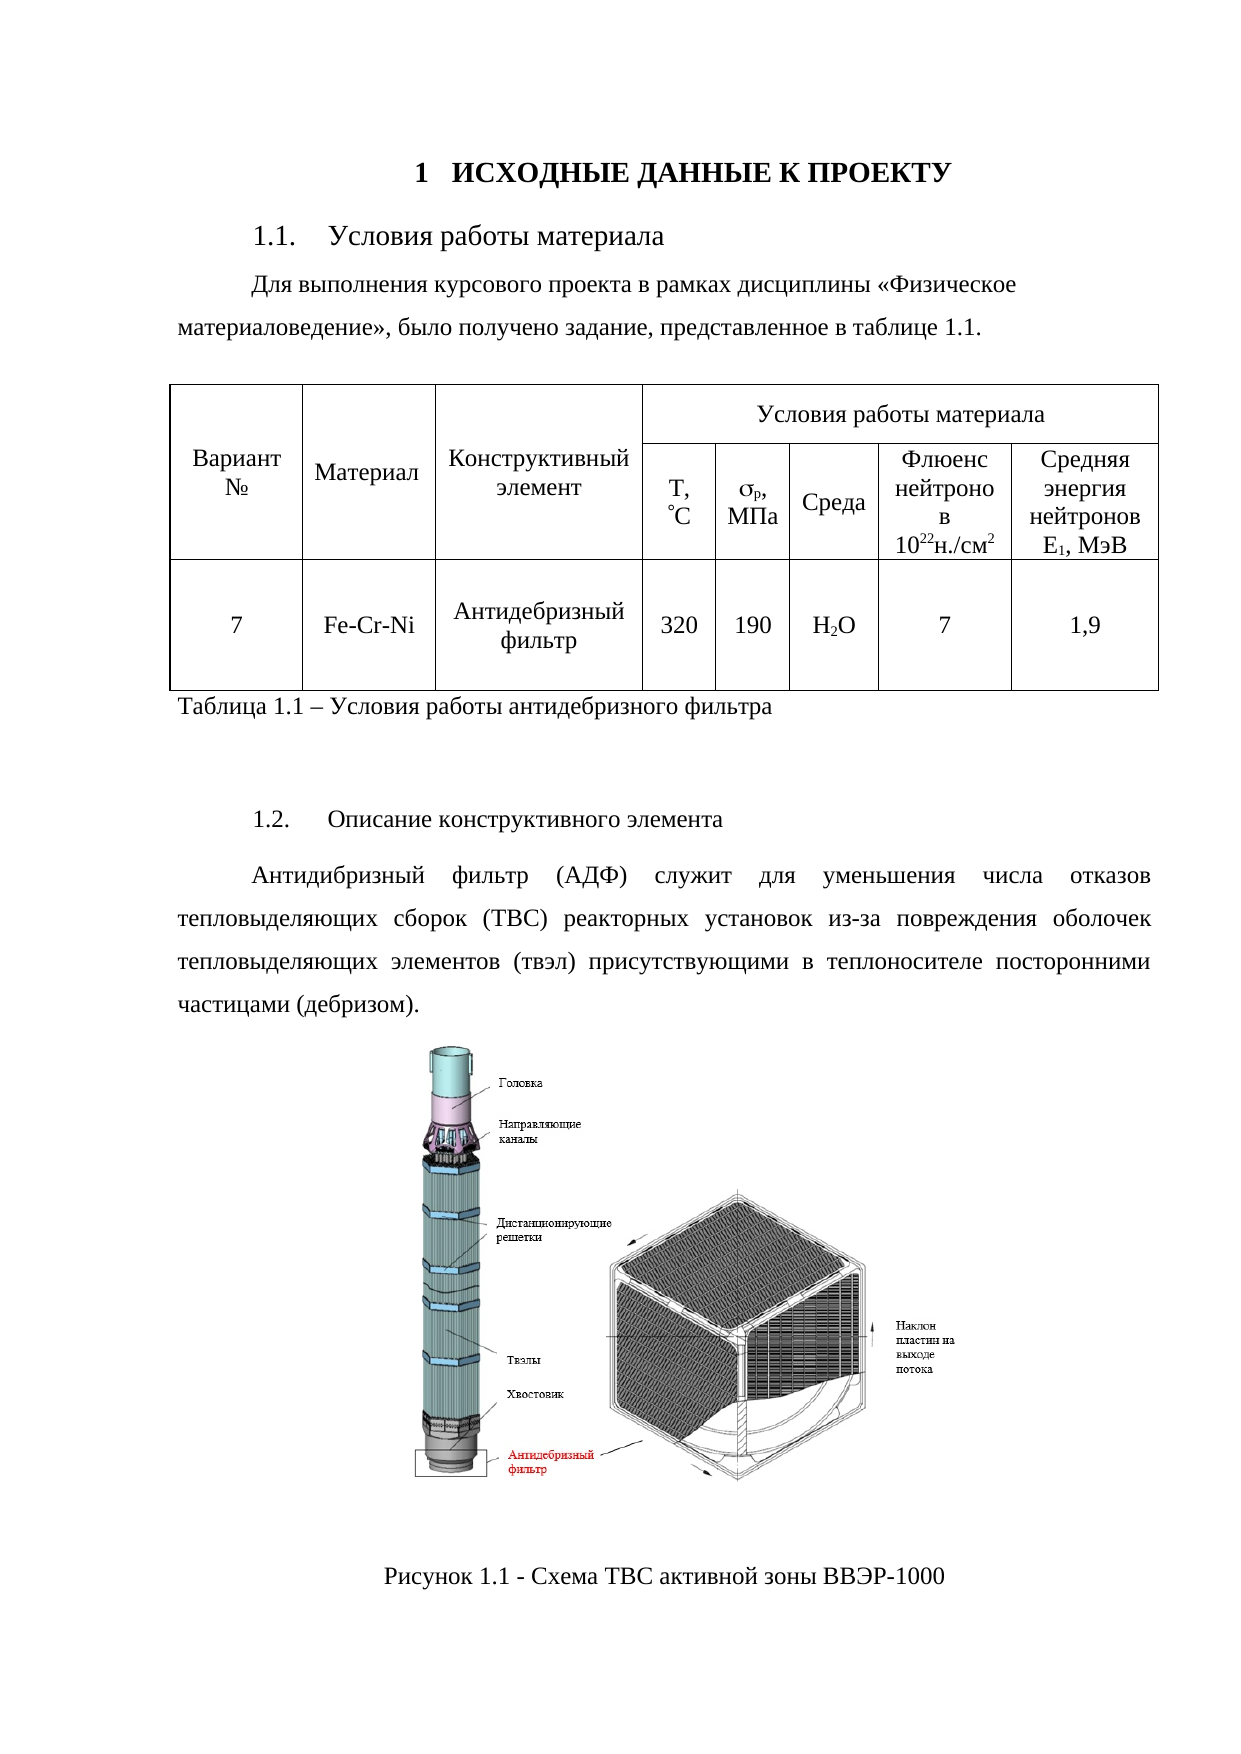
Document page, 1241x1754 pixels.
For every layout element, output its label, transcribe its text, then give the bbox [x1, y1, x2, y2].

table_cell Среда [790, 444, 878, 559]
table_cell 1,9 [1012, 560, 1158, 690]
table_cell Т, С [643, 444, 715, 559]
subtitle Описание конструктивного элемента [252, 804, 1152, 833]
table_cell Fe-Cr-Ni [303, 560, 435, 690]
subtitle Условия работы материала [252, 218, 1152, 252]
table_cell 7 [171, 560, 302, 690]
table_cell 320 [643, 560, 715, 690]
table_cell Флюенс нейтронов 1022н./см2 [879, 444, 1011, 559]
subtitle ИСХОДНЫЕ ДАННЫЕ К ПРОЕКТУ [215, 156, 1152, 189]
table_cell Средняя энергия нейтронов Е1, МэВ [1012, 444, 1158, 559]
text Антидибризный фильтр (АДФ) служит для уменьшения числа отказов тепловыделяющих сборок (ТВС) реакторных установок из-за повреждения оболочек тепловыделяющих элементов (твэл) присутствующими в теплоносителе посторонними частицами (дебризом). [177, 860, 1152, 1018]
table_header Конструктивный элемент [436, 385, 642, 559]
table_cell р, МПа [716, 444, 789, 559]
picture [367, 1032, 962, 1504]
text Для выполнения курсового проекта в рамках дисциплины «Физическое материаловедение», было получено задание, представленное в таблице 1.1. [177, 269, 1152, 341]
table_header Вариант№ [171, 385, 302, 559]
table_cell 190 [716, 560, 789, 690]
table_cell H2O [790, 560, 878, 690]
table_header Материал [303, 385, 435, 559]
table_cell Антидебризный фильтр [436, 560, 642, 690]
table_cell 7 [879, 560, 1011, 690]
table_header Условия работы материала [643, 385, 1158, 443]
